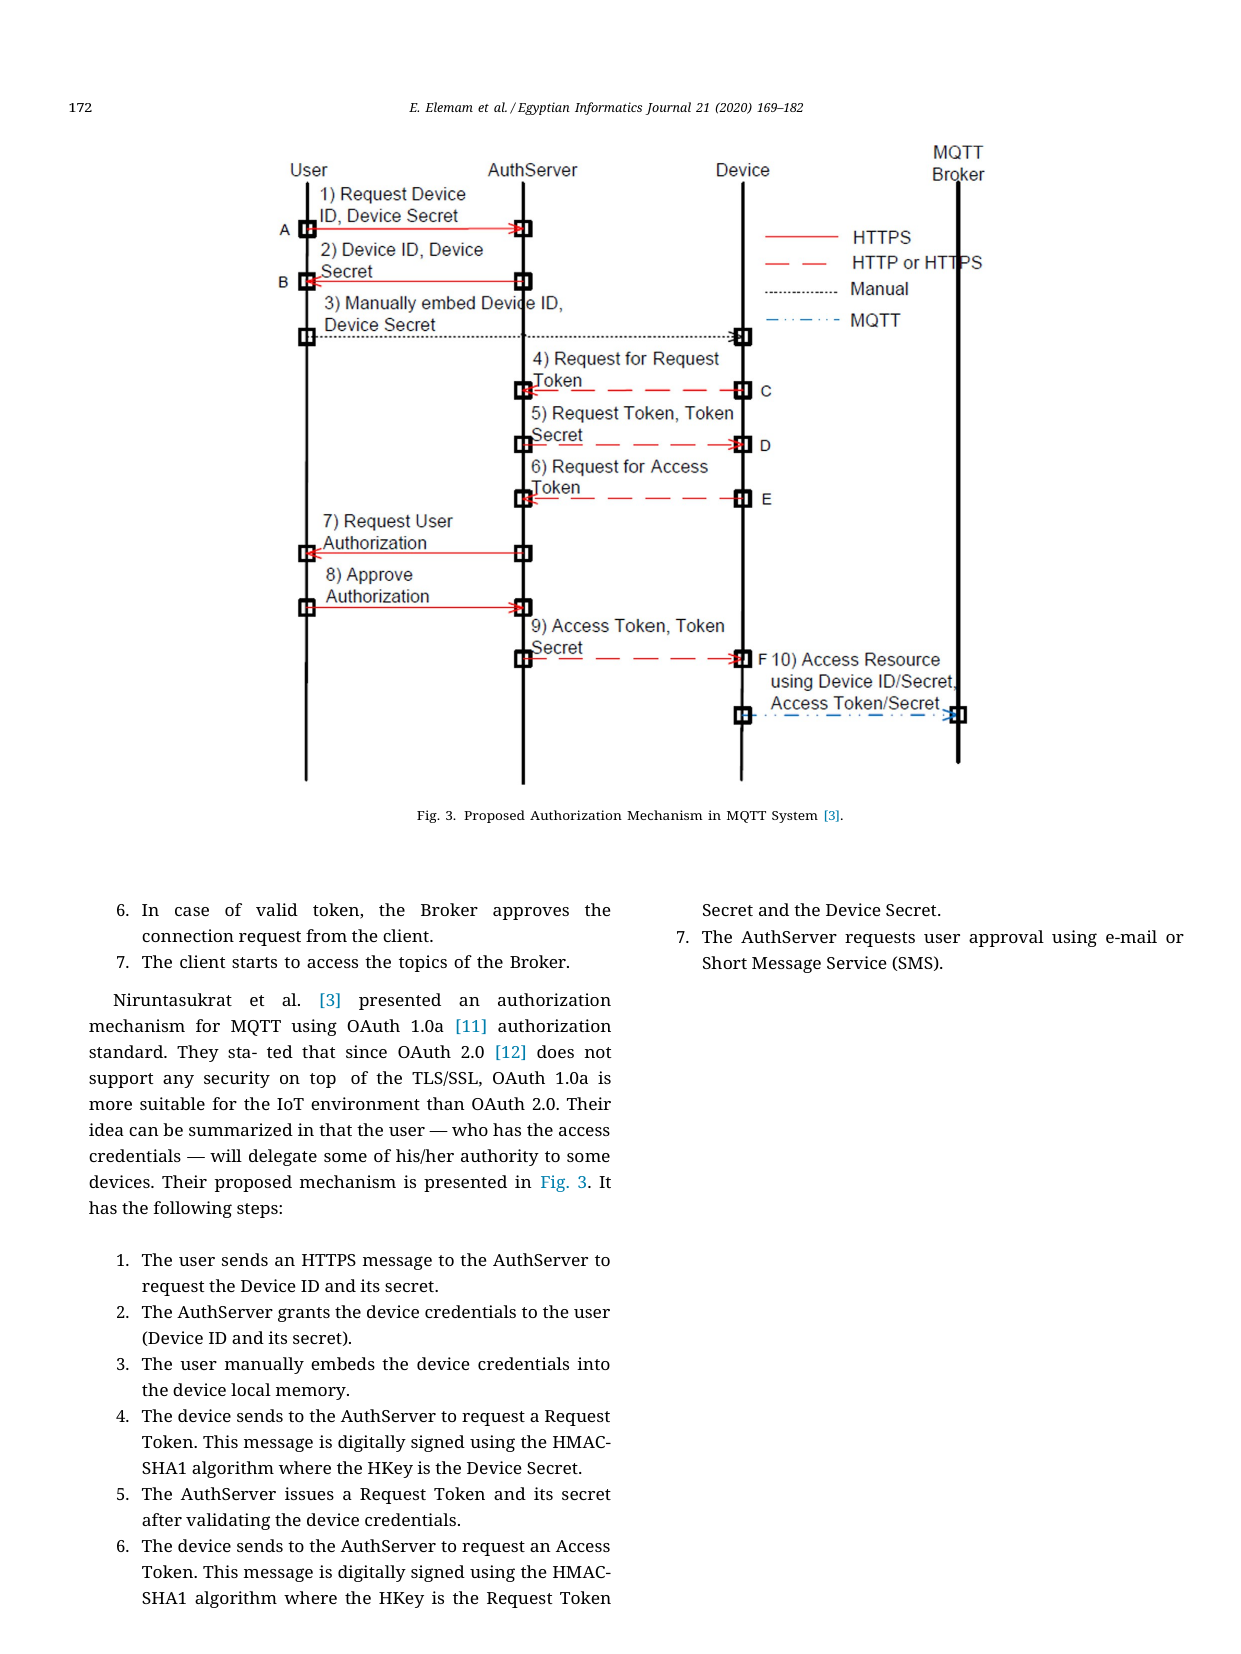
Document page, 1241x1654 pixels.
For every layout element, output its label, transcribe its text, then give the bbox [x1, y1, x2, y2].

list The AuthServer issues a Request Token and its secret after validating the device credentials. [116, 1483, 612, 1532]
text Niruntasukrat et al. [3] presented an authorization mechanism for MQTT using OAuth 1.0a [11] authorization standard. They sta- ted that since OAuth 2.0 [12] does not support any security on top of the TLS/SSL, OAuth 1.0a is more suitable for the IoT environment than OAuth 2.0. Their idea can be summarized in that the user — who has the access credentials — will delegate some of his/her authority to some devices. Their proposed mechanism is presented in Fig. 3. It has the following steps: [88, 988, 612, 1219]
list The device sends to the AuthServer to request an Access Token. This message is digitally signed using the HMAC- SHA1 algorithm where the HKey is the Request Token Secret and the Device Secret. [676, 899, 1184, 922]
list The device sends to the AuthServer to request an Access Token. This message is digitally signed using the HMAC- SHA1 algorithm where the HKey is the Request Token Secret and the Device Secret. [116, 1535, 612, 1610]
list The client starts to access the topics of the Broker. [116, 951, 612, 974]
picture [277, 145, 986, 785]
list In case of valid token, the Broker approves the connection request from the client. [116, 899, 612, 948]
list The user sends an HTTPS message to the AuthServer to request the Device ID and its secret. [116, 1248, 611, 1297]
list The device sends to the AuthServer to request a Request Token. This message is digitally signed using the HMAC- SHA1 algorithm where the HKey is the Device Secret. [116, 1404, 612, 1479]
list The AuthServer requests user approval using e-mail or Short Message Service (SMS). [676, 925, 1184, 974]
list The user manually embeds the device credentials into the device local memory. [116, 1352, 611, 1401]
text Fig. 3. Proposed Authorization Mechanism in MQTT System [3]. [97, 807, 1164, 824]
list The AuthServer grants the device credentials to the user (Device ID and its secret). [116, 1300, 611, 1349]
